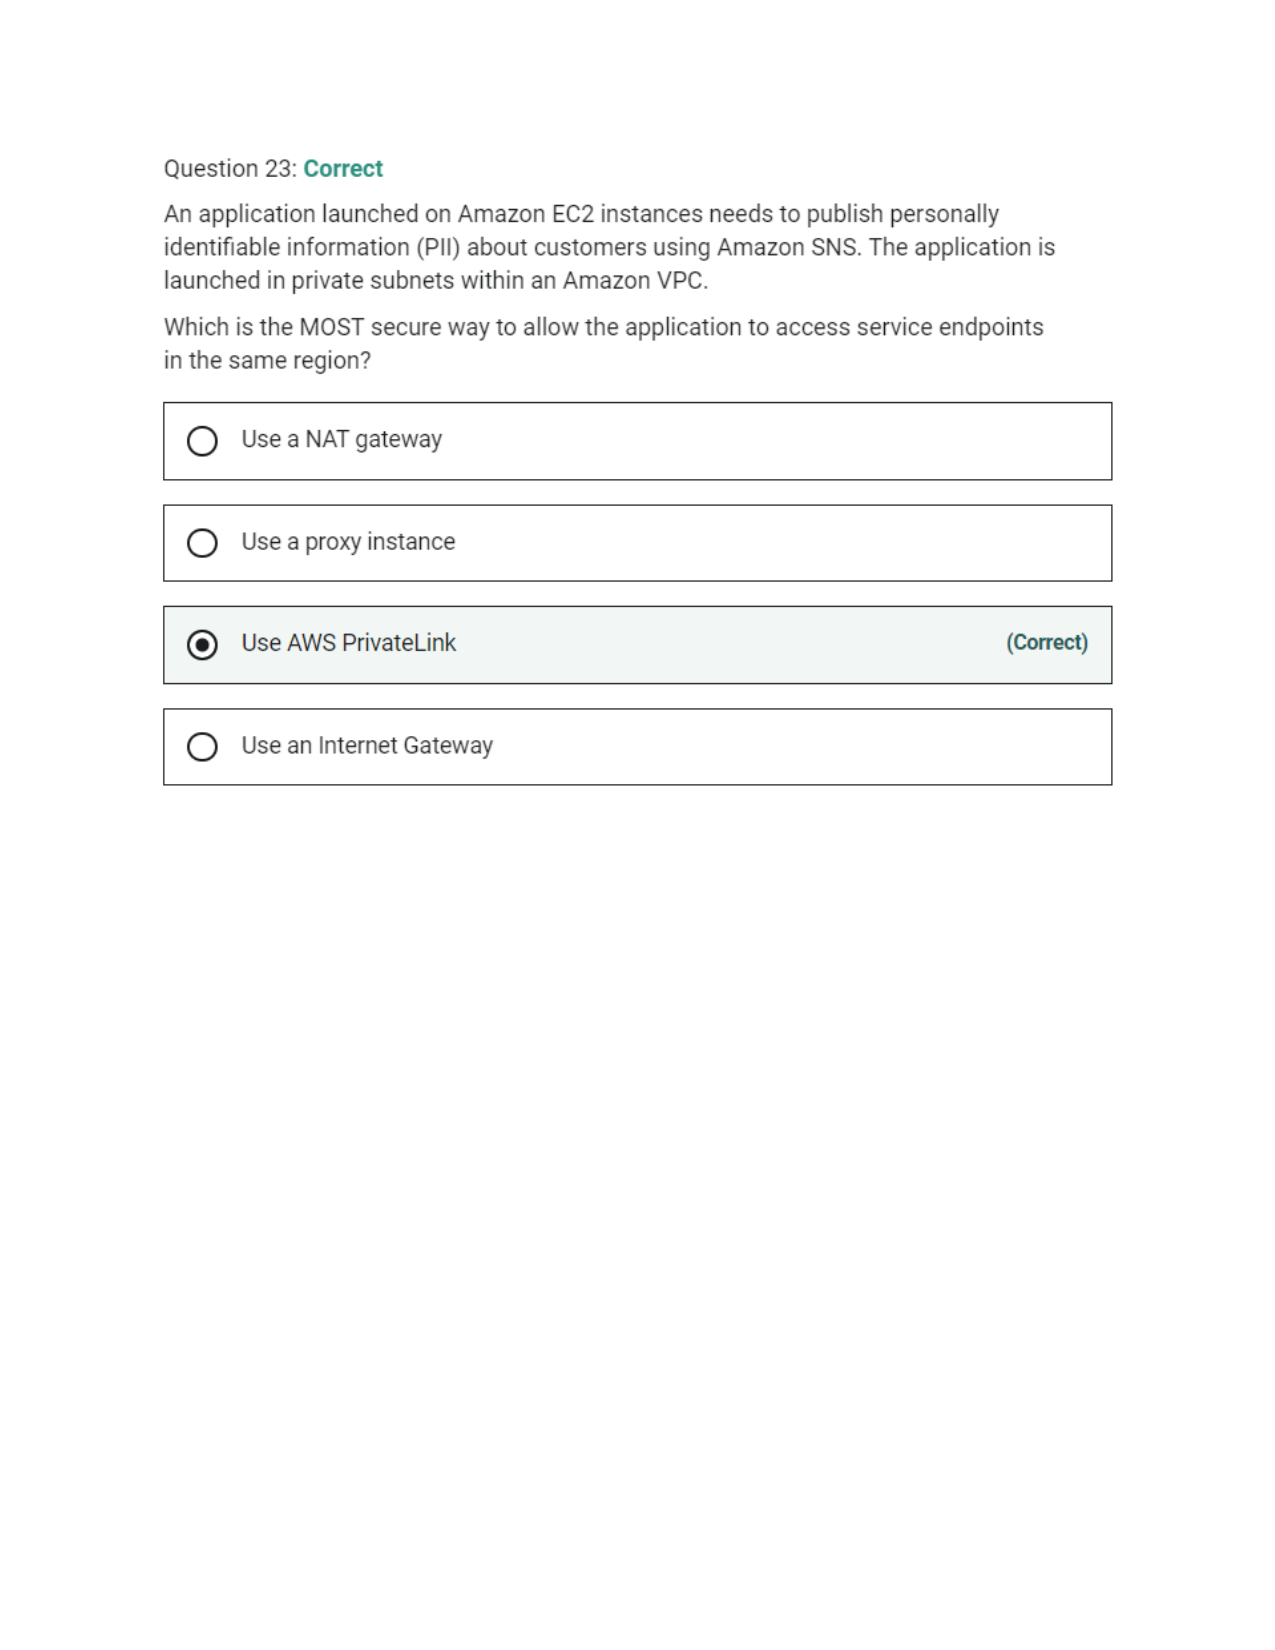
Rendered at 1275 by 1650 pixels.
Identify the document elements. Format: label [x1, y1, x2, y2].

picture [150, 150, 1125, 799]
